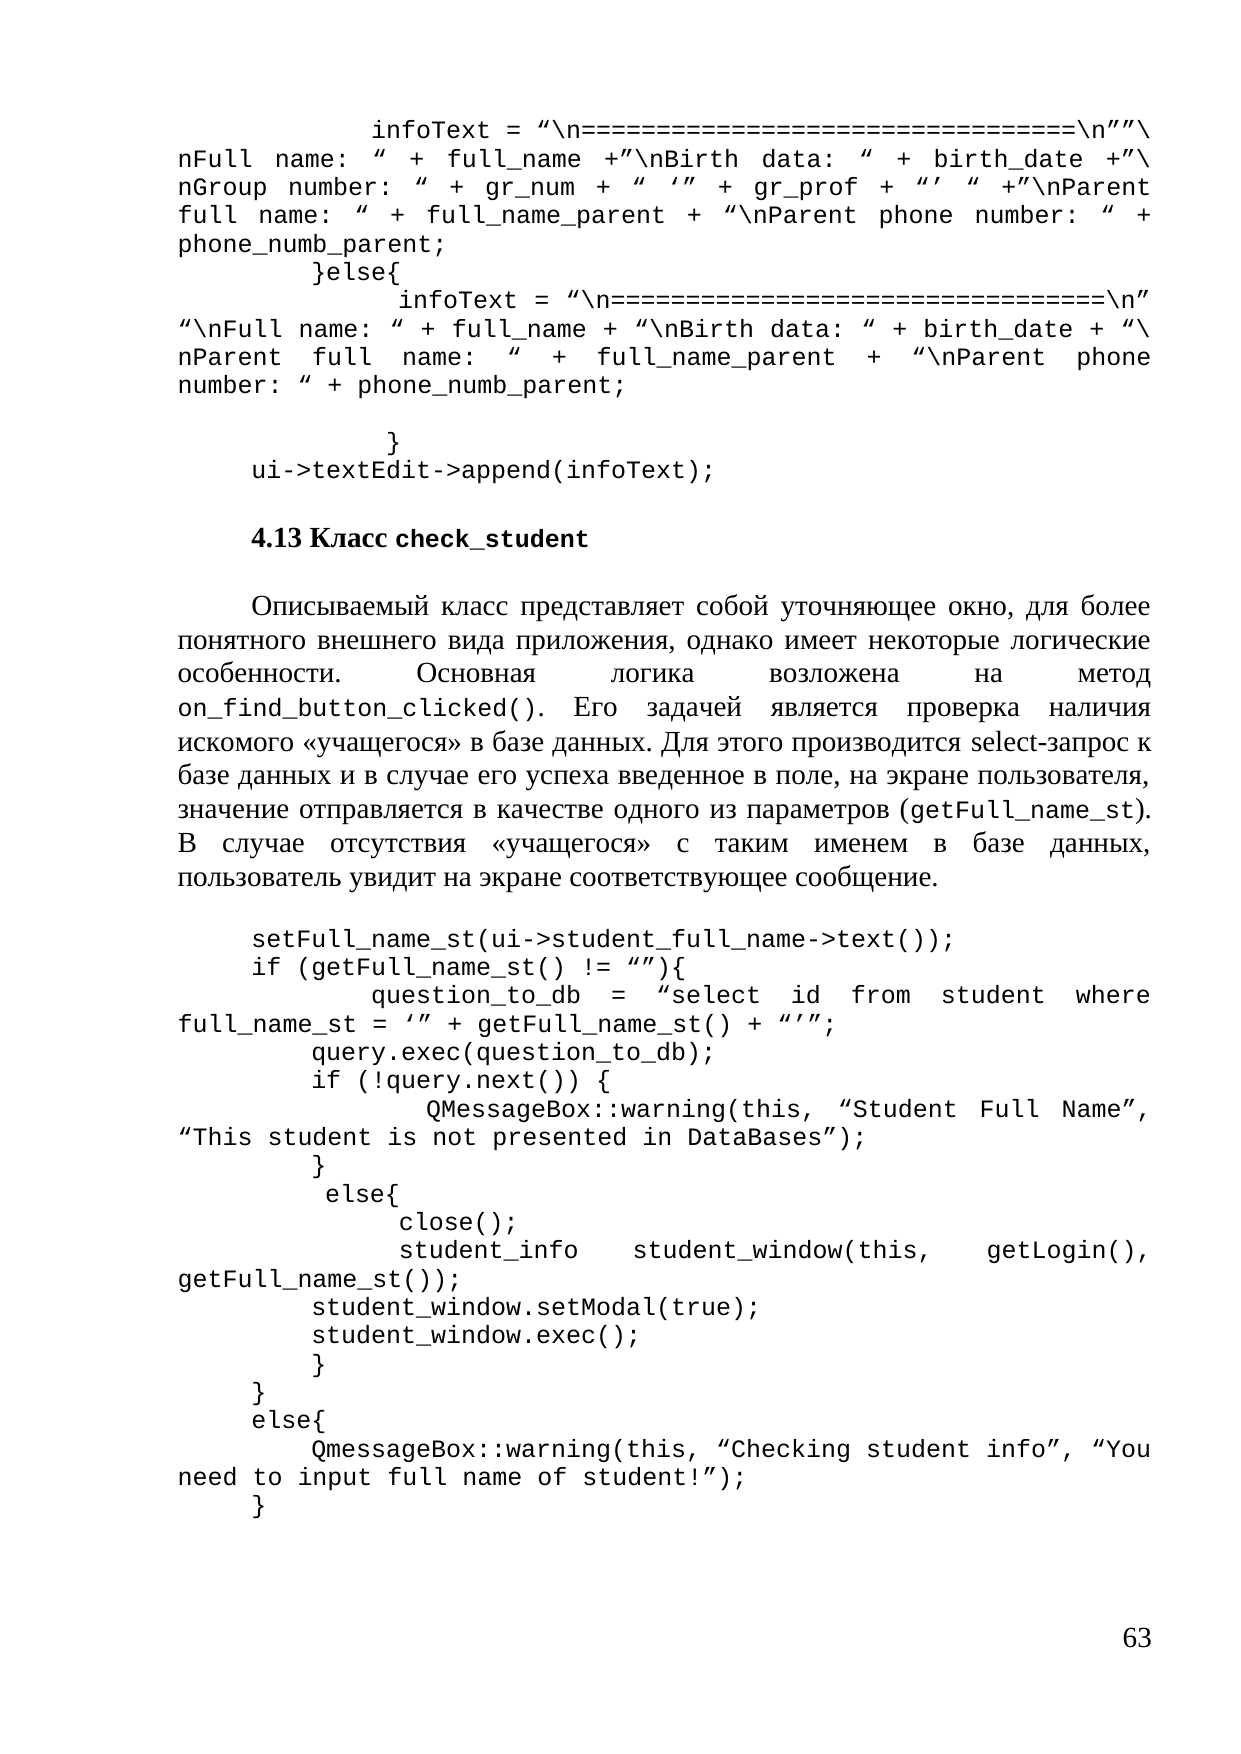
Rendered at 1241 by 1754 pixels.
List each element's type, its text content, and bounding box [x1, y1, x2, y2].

text else{ [177, 1181, 1152, 1209]
text query.exec(question_to_db); [177, 1039, 1152, 1068]
text } [177, 430, 1152, 458]
text } [177, 1379, 1152, 1408]
text QmessageBox::warning(this, “Checking student info”, “You need to input full name of student!”); [177, 1436, 1152, 1493]
text } [177, 1351, 1152, 1379]
text } [177, 1493, 1152, 1521]
text if (!query.next()) { [177, 1068, 1152, 1096]
text QMessageBox::warning(this, “Student Full Name”, “This student is not presented in DataBases”); [177, 1096, 1152, 1153]
text close(); [177, 1209, 1152, 1238]
text student_window.setModal(true); [177, 1294, 1152, 1323]
text Описываемый класс представляет собой уточняющее окно, для более понятного внешнего вида приложения, однако имеет некоторые логические особенности. Основная логика возложена на метод on_find_button_clicked(). Его задачей является проверка наличия искомого «учащегося» в базе данных. Для этого производится select-запрос к базе данных и в случае его успеха введенное в поле, на экране пользователя, значение отправляется в качестве одного из параметров (getFull_name_st). В случае отсутствия «учащегося» с таким именем в базе данных, пользователь увидит на экране соответствующее сообщение. [177, 588, 1152, 893]
text } [177, 1153, 1152, 1181]
text infoText = “\n=================================\n” “\nFull name: “ + full_name + “\nBirth data: “ + birth_date + “\nParent full name: “ + full_name_parent + “\nParent phone number: “ + phone_numb_parent; [177, 288, 1152, 401]
text else{ [177, 1408, 1152, 1436]
text infoText = “\n=================================\n””\nFull name: “ + full_name +”\nBirth data: “ + birth_date +”\nGroup number: “ + gr_num + “ ‘” + gr_prof + “’ “ +”\nParent full name: “ + full_name_parent + “\nParent phone number: “ + phone_numb_parent; [177, 118, 1152, 260]
text setFull_name_st(ui->student_full_name->text()); [177, 926, 1152, 954]
text if (getFull_name_st() != “”){ [177, 954, 1152, 983]
text }else{ [177, 260, 1152, 288]
text question_to_db = “select id from student where full_name_st = ‘” + getFull_name_st() + “’”; [177, 983, 1152, 1039]
subtitle 4.13 Класс check_student [251, 520, 1152, 555]
text student_window.exec(); [177, 1323, 1152, 1351]
text ui->textEdit->append(infoText); [177, 458, 1152, 486]
text student_info student_window(this, getLogin(), getFull_name_st()); [177, 1238, 1152, 1294]
